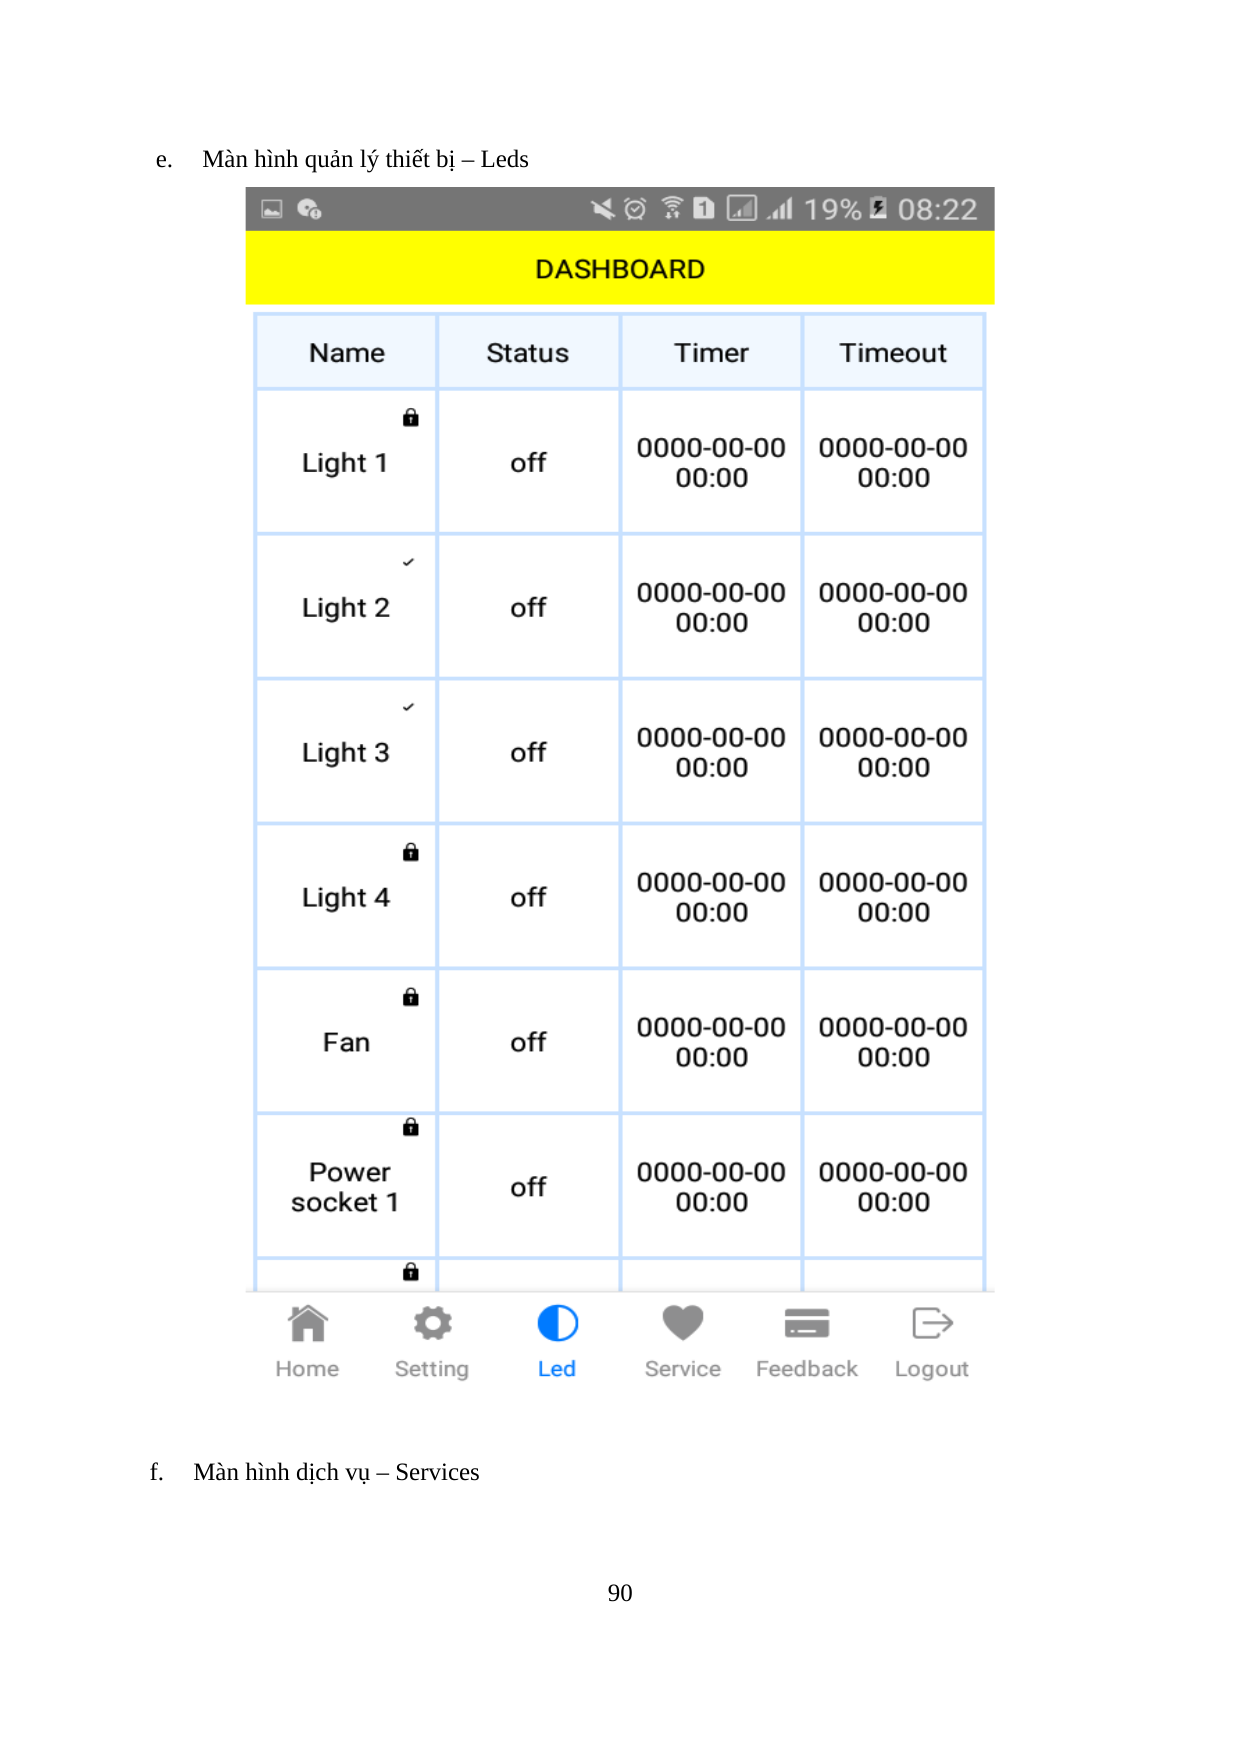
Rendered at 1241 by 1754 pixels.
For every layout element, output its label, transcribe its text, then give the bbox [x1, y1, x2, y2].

list e. Màn hình quản lý thiết bị – Leds [156, 144, 1122, 172]
text f. Màn hình dịch vụ – Services [118, 1457, 1122, 1485]
picture [245, 187, 995, 1385]
